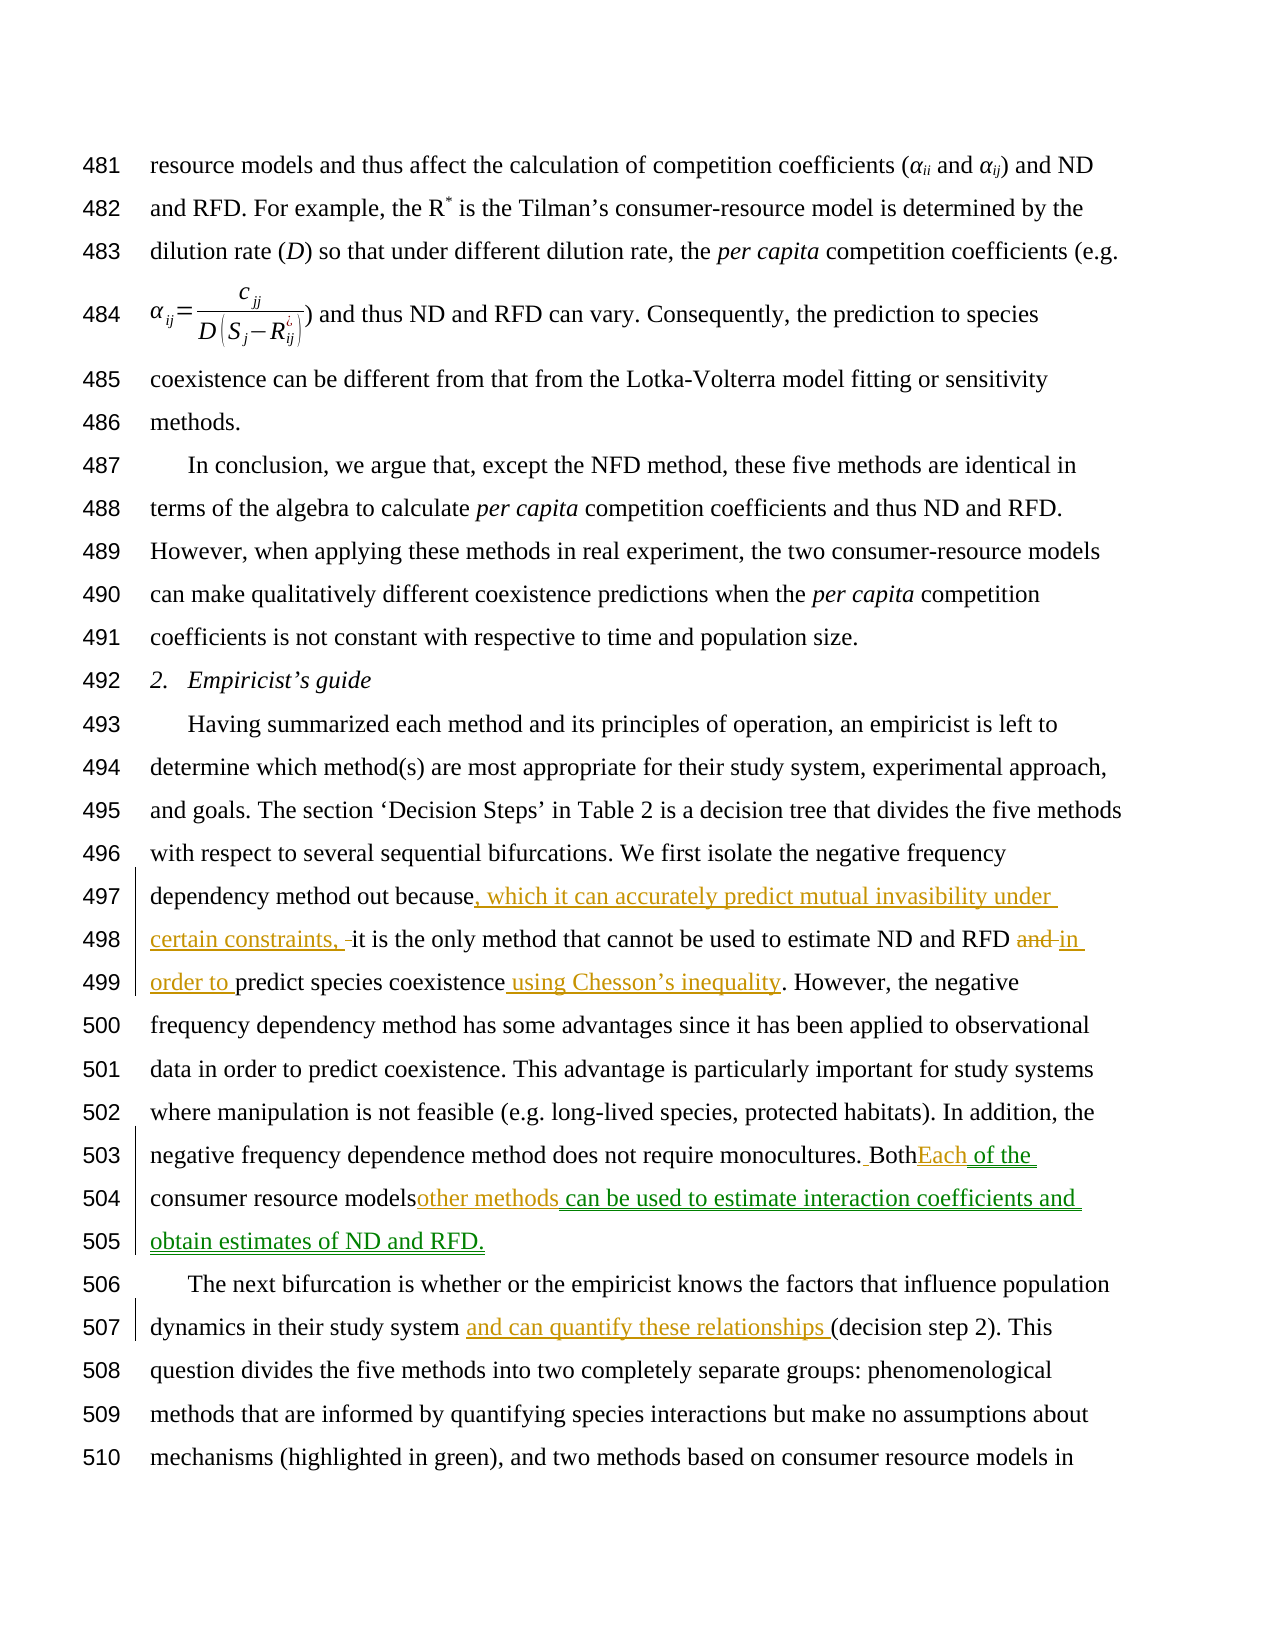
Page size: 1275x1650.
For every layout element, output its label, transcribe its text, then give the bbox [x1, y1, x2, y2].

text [150, 1269, 1125, 1471]
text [150, 150, 1125, 436]
text In conclusion, we argue that, except the NFD method, these five methods are identical in terms of the algebra to calculate per capita competition coefficients and thus ND and RFD. However, when applying these methods in real experiment, the two consumer-resource models can make qualitatively different coexistence predictions when the per capita competition coefficients is not constant with respective to time and population size. [150, 450, 1125, 651]
list Empiricist’s guide [150, 666, 1125, 694]
text Having summarized each method and its principles of operation, an empiricist is left to determine which method(s) are most appropriate for their study system, experimental approach, and goals. The section ‘Decision Steps’ in Table 2 is a decision tree that divides the five methods with respect to several sequential bifurcations. We first isolate the negative frequency dependency method out becauseit is the only method that cannot be used to estimate ND and RFD predict species coexistence. However, the negative frequency dependency method has some advantages since it has been applied to observational data in order to predict coexistence. This advantage is particularly important for study systems where manipulation is not feasible (e.g. long-lived species, protected habitats). In addition, the negative frequency dependence method does not require monocultures. [150, 709, 1125, 1255]
